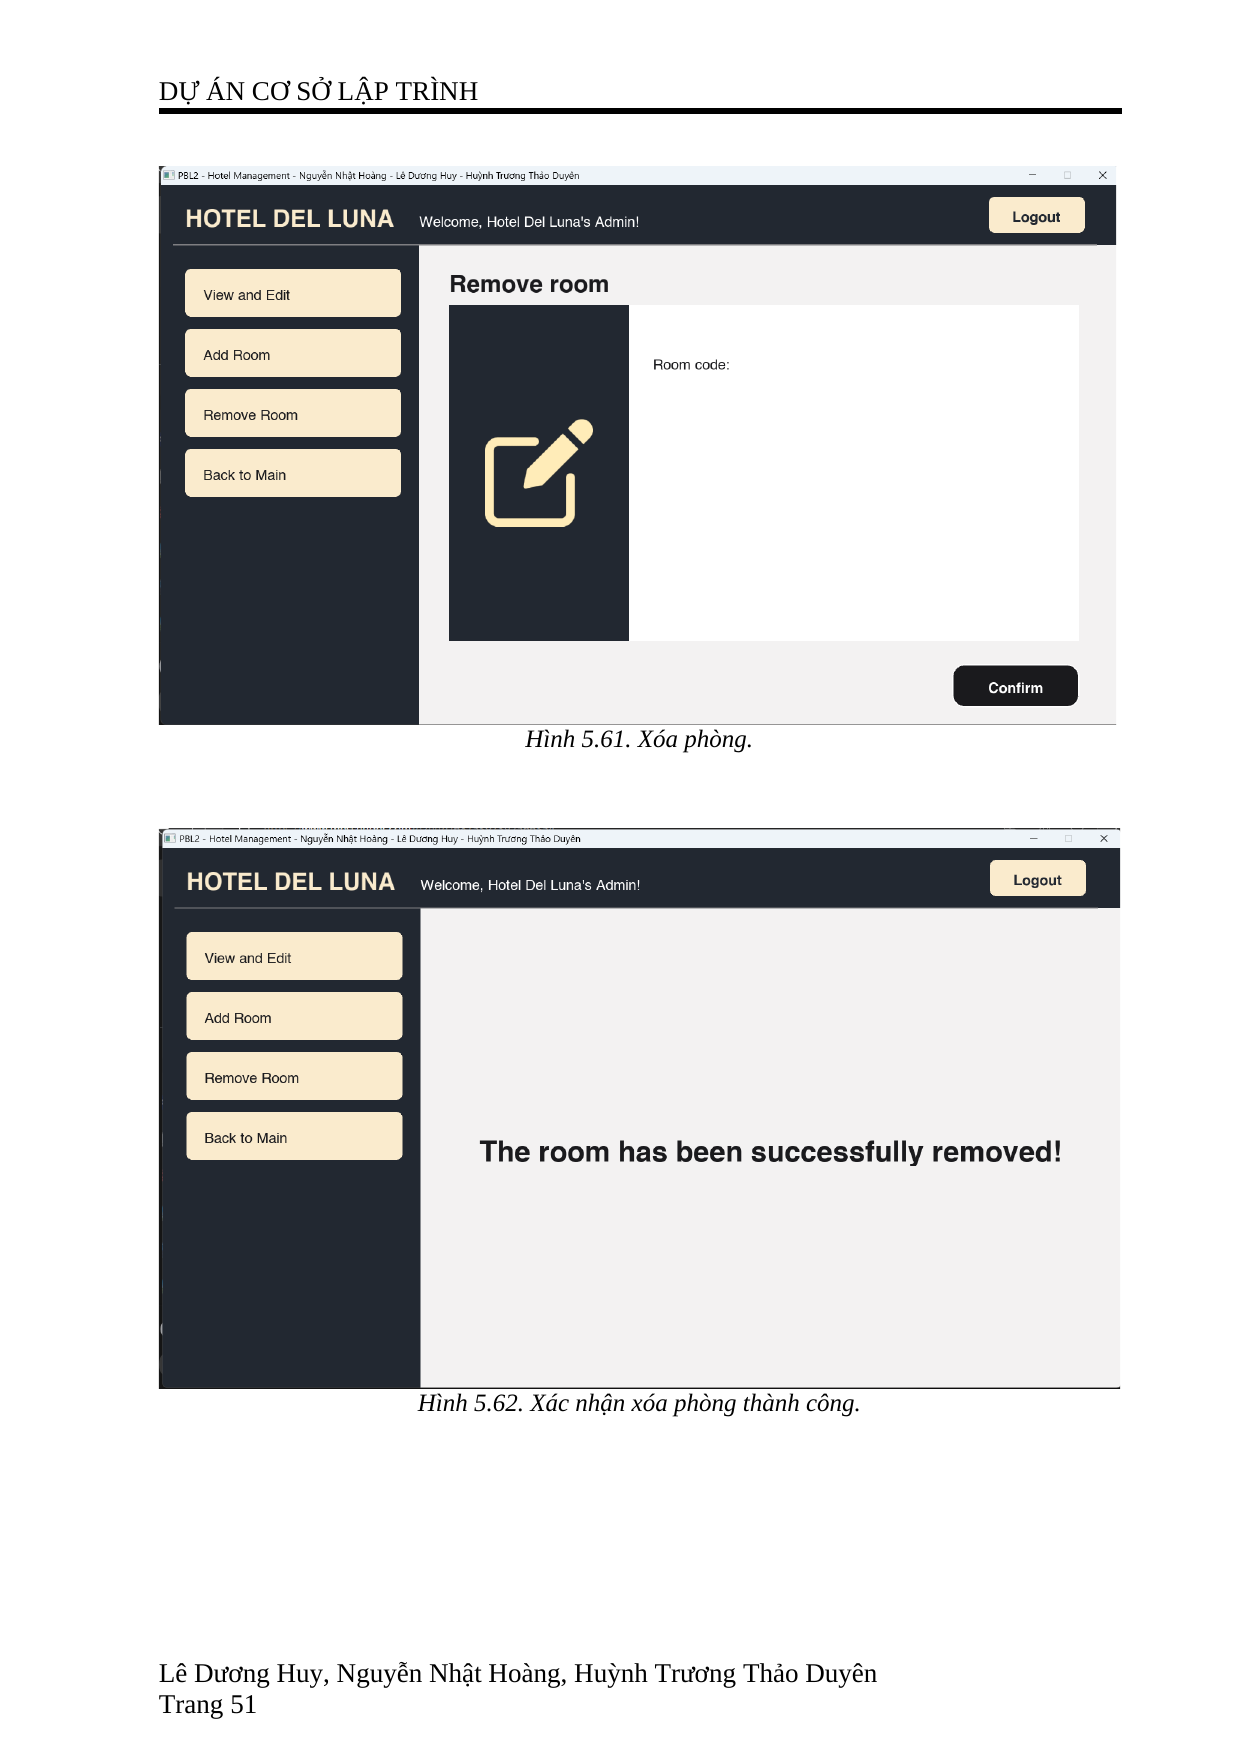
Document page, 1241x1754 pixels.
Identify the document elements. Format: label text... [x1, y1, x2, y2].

picture [158, 828, 1121, 1389]
picture [158, 166, 1117, 725]
